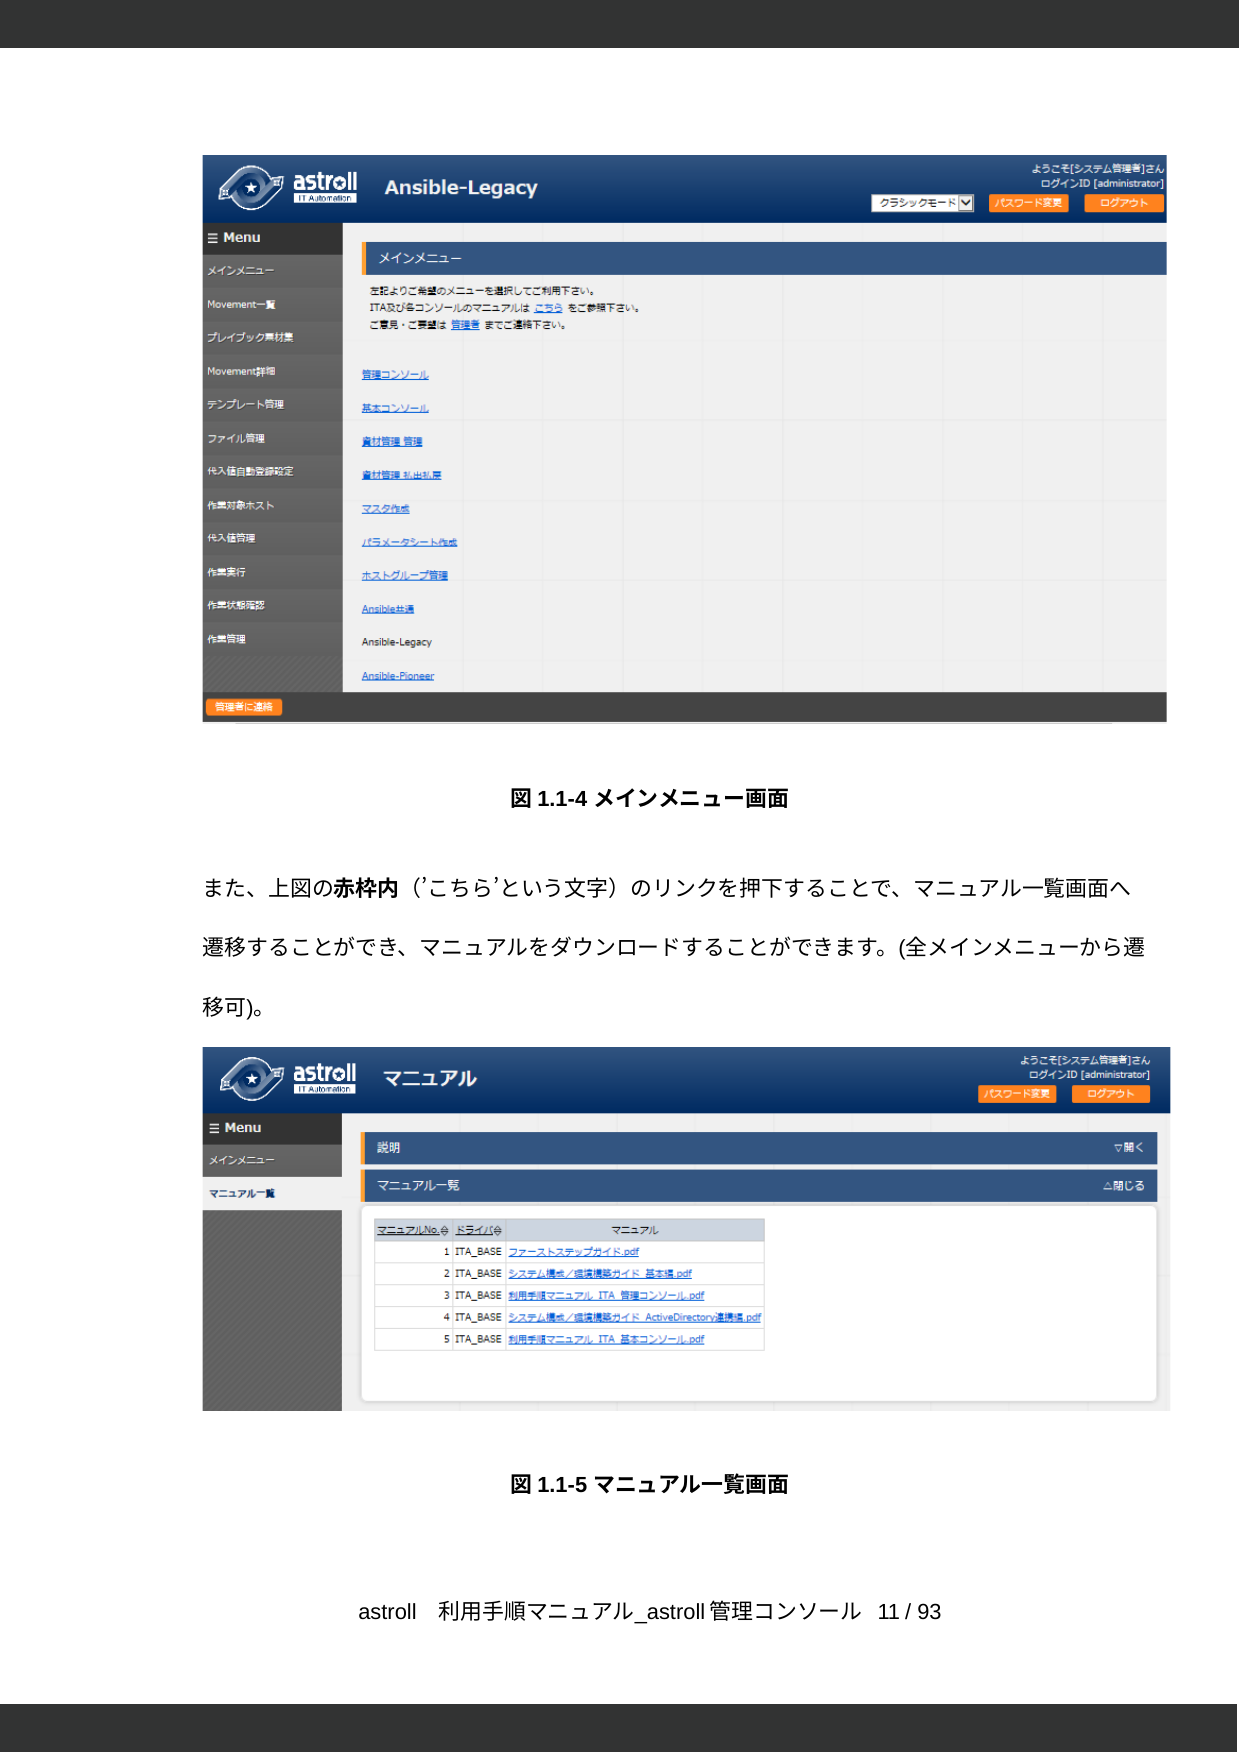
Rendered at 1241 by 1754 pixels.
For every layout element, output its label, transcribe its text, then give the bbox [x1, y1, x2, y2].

text 図 1.1-4 メインメニュー画面 [148, 767, 1152, 827]
picture [0, 1704, 1237, 1752]
text 図 1.1-5 マニュアル一覧画面 [148, 1453, 1152, 1512]
picture [0, 0, 1239, 48]
list また、上図の赤枠内（’こちら’という文字）のリンクを押下することで、マニュアル一覧画面へ [202, 857, 1152, 916]
picture [202, 155, 1167, 724]
list 遷移することができ、マニュアルをダウンロードすることができます。(全メインメニューから遷移可)。 [202, 916, 1152, 1036]
picture [202, 1047, 1171, 1411]
